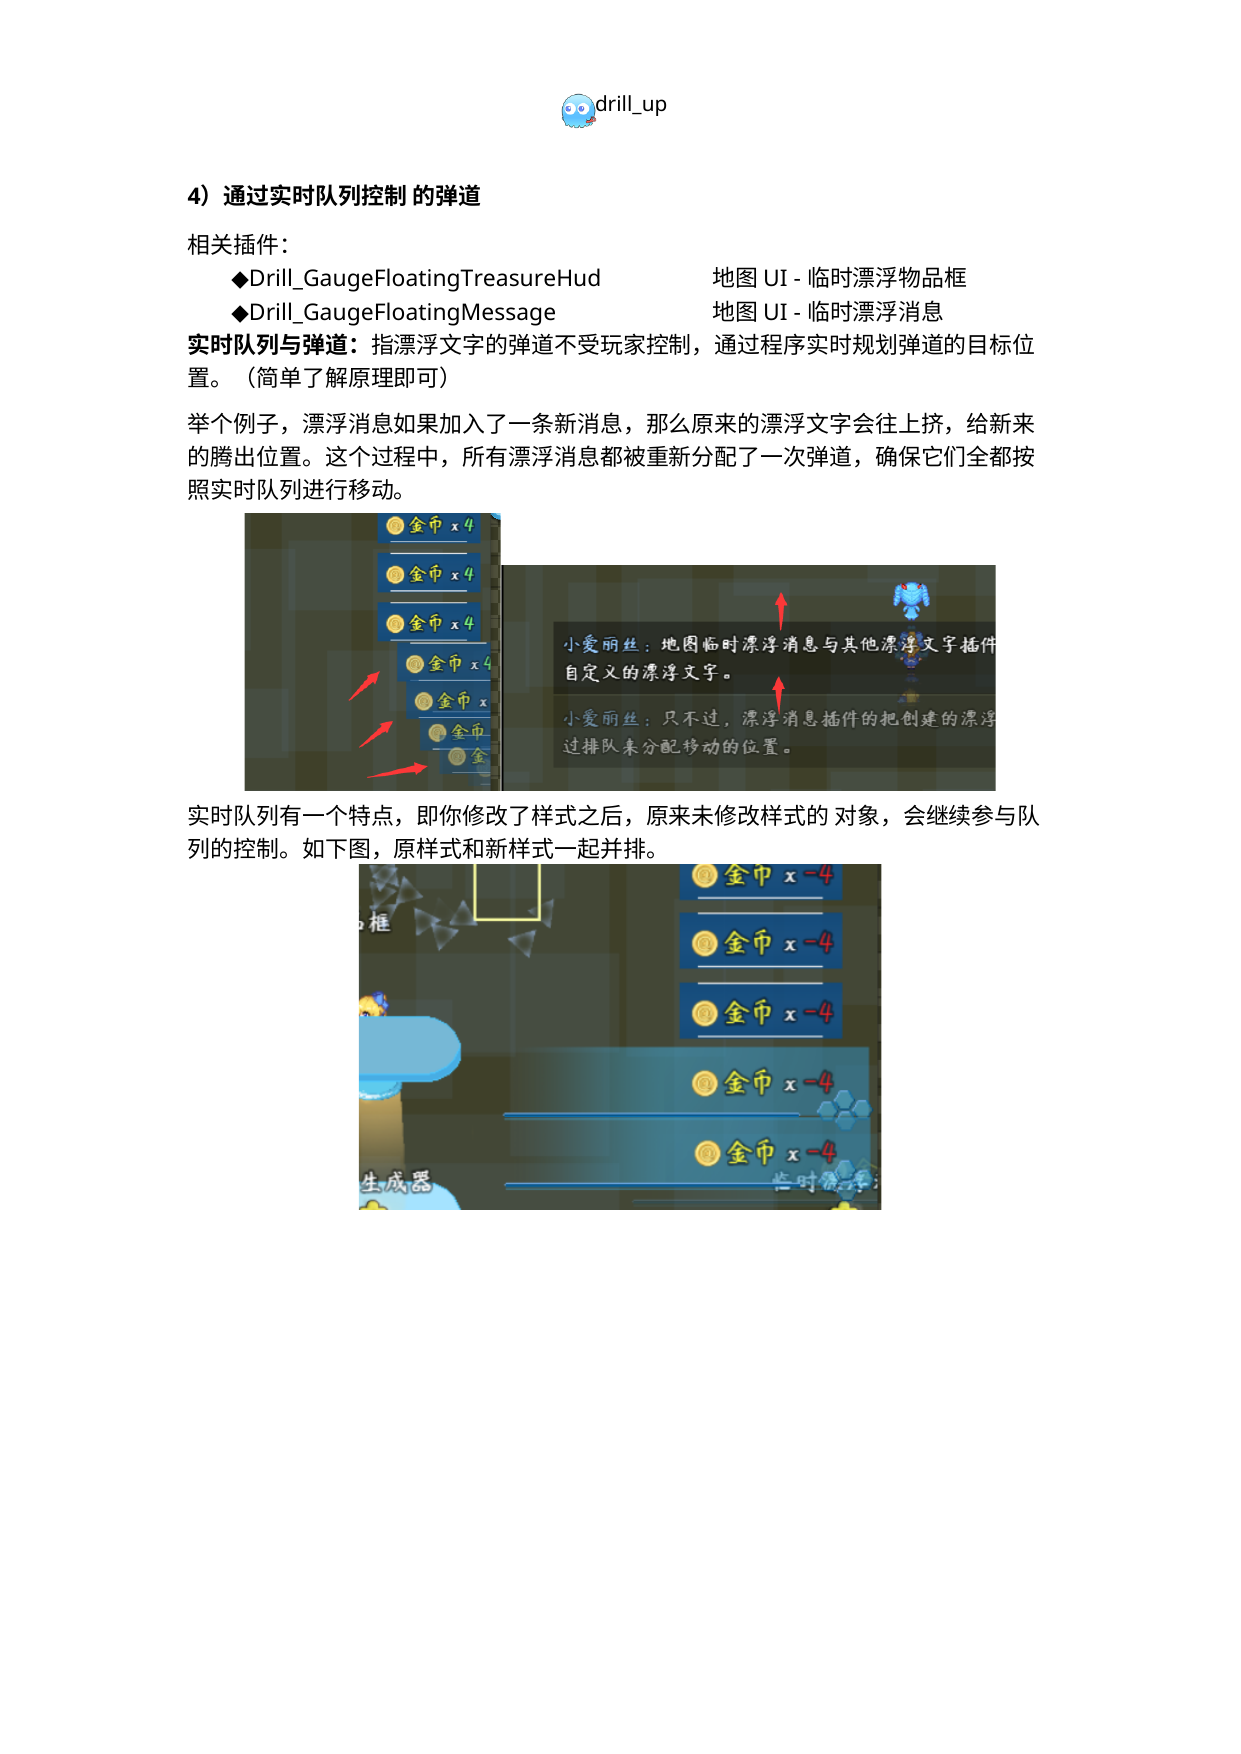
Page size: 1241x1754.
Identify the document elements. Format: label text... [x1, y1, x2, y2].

text 实时队列有一个特点，即你修改了样式之后，原来未修改样式的 对象，会继续参与队列的控制。如下图，原样式和新样式一起并排。 [187, 798, 1053, 864]
text ◆Drill_GaugeFloatingTreasureHud 地图UI - 临时漂浮物品框 [187, 260, 1053, 293]
picture [556, 88, 597, 130]
text ◆Drill_GaugeFloatingMessage 地图UI - 临时漂浮消息 [187, 293, 1053, 327]
text 实时队列与弹道：指漂浮文字的弹道不受玩家控制，通过程序实时规划弹道的目标位置。（简单了解原理即可） [187, 327, 1053, 393]
text 举个例子，漂浮消息如果加入了一条新消息，那么原来的漂浮文字会往上挤，给新来的腾出位置。这个过程中，所有漂浮消息都被重新分配了一次弹道，确保它们全都按照实时队列进行移动。 [187, 406, 1053, 506]
picture [244, 513, 996, 791]
text 相关插件： [187, 227, 1053, 260]
subtitle 4）通过实时队列控制 的弹道 [187, 162, 1053, 227]
picture [358, 864, 882, 1210]
